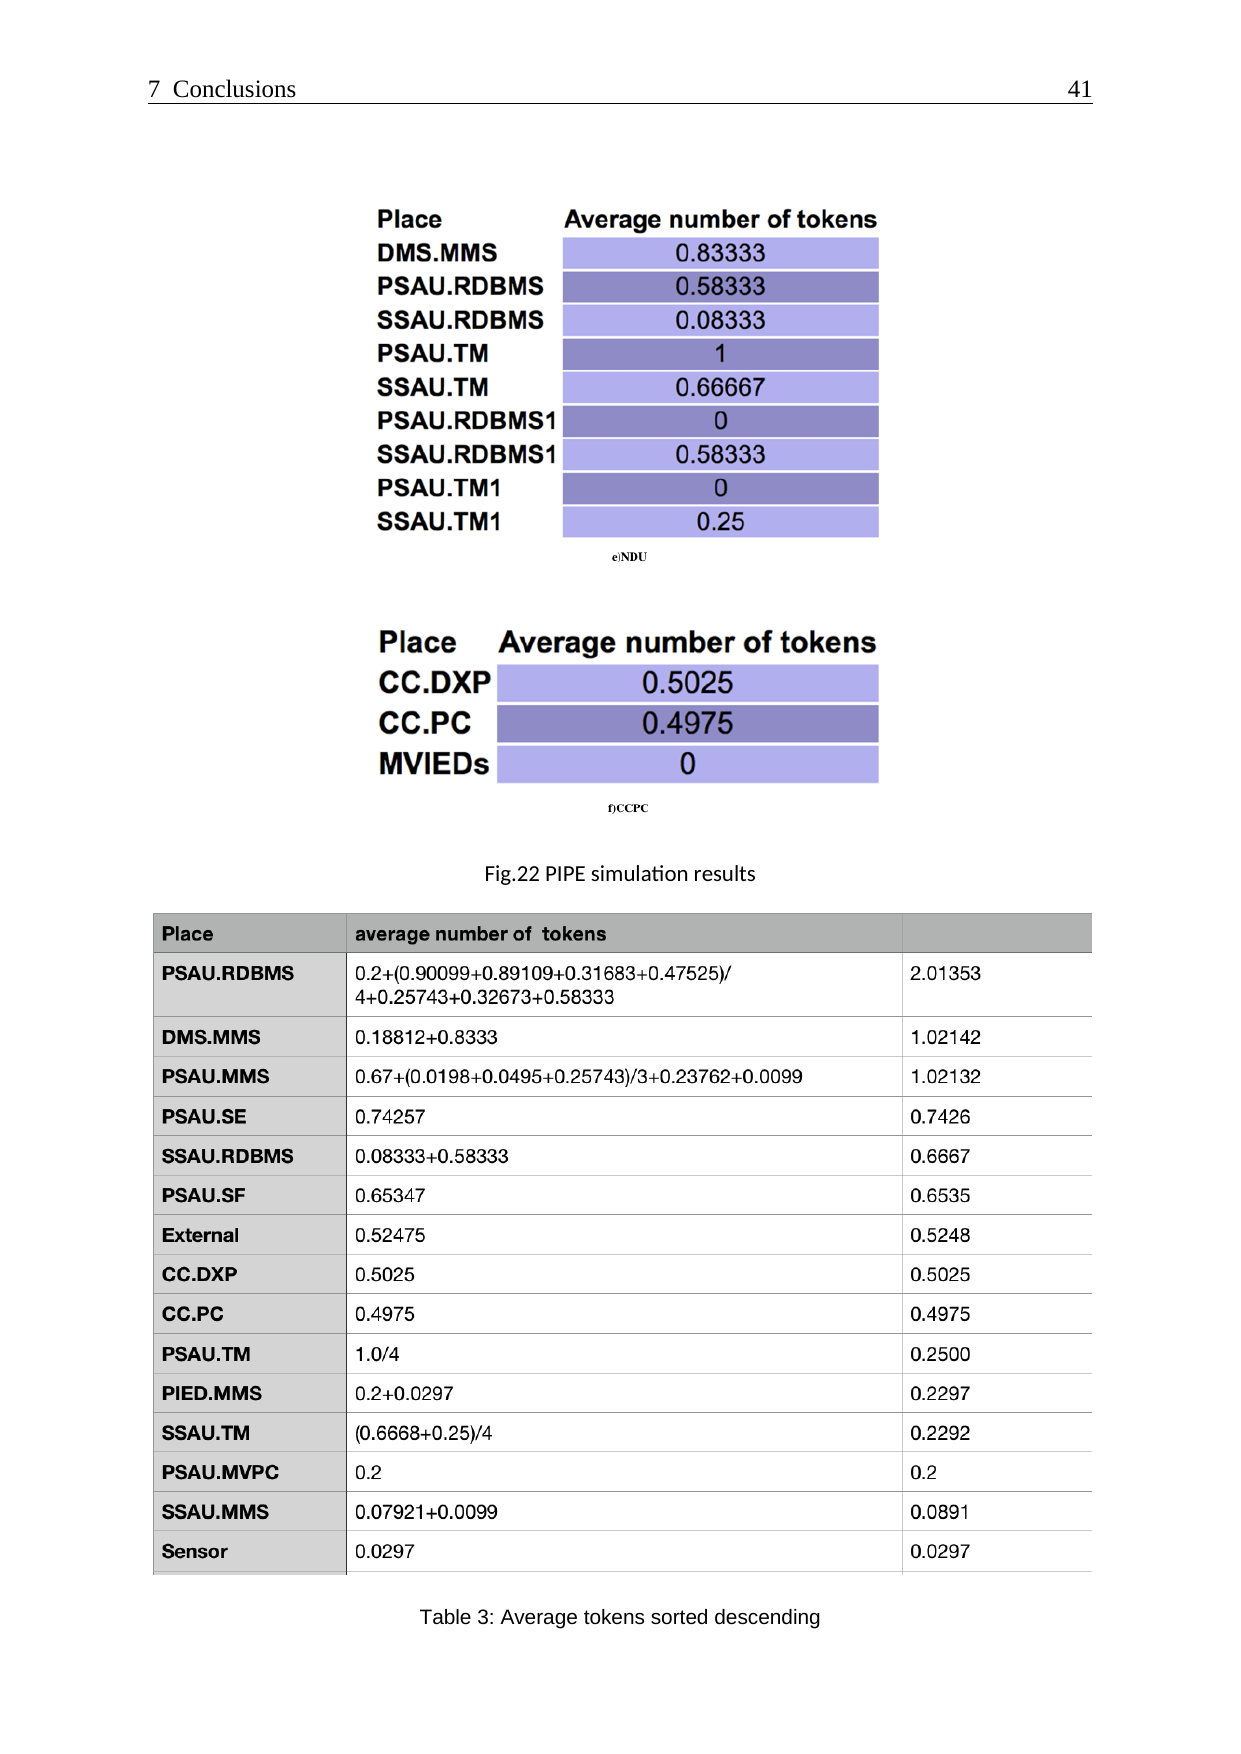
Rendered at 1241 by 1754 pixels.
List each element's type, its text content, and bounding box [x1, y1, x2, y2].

text Fig.22 PIPE simulation results [148, 859, 1093, 887]
picture [148, 911, 1092, 1575]
text Table 3: Average tokens sorted descending [148, 1605, 1093, 1629]
picture [321, 194, 919, 833]
